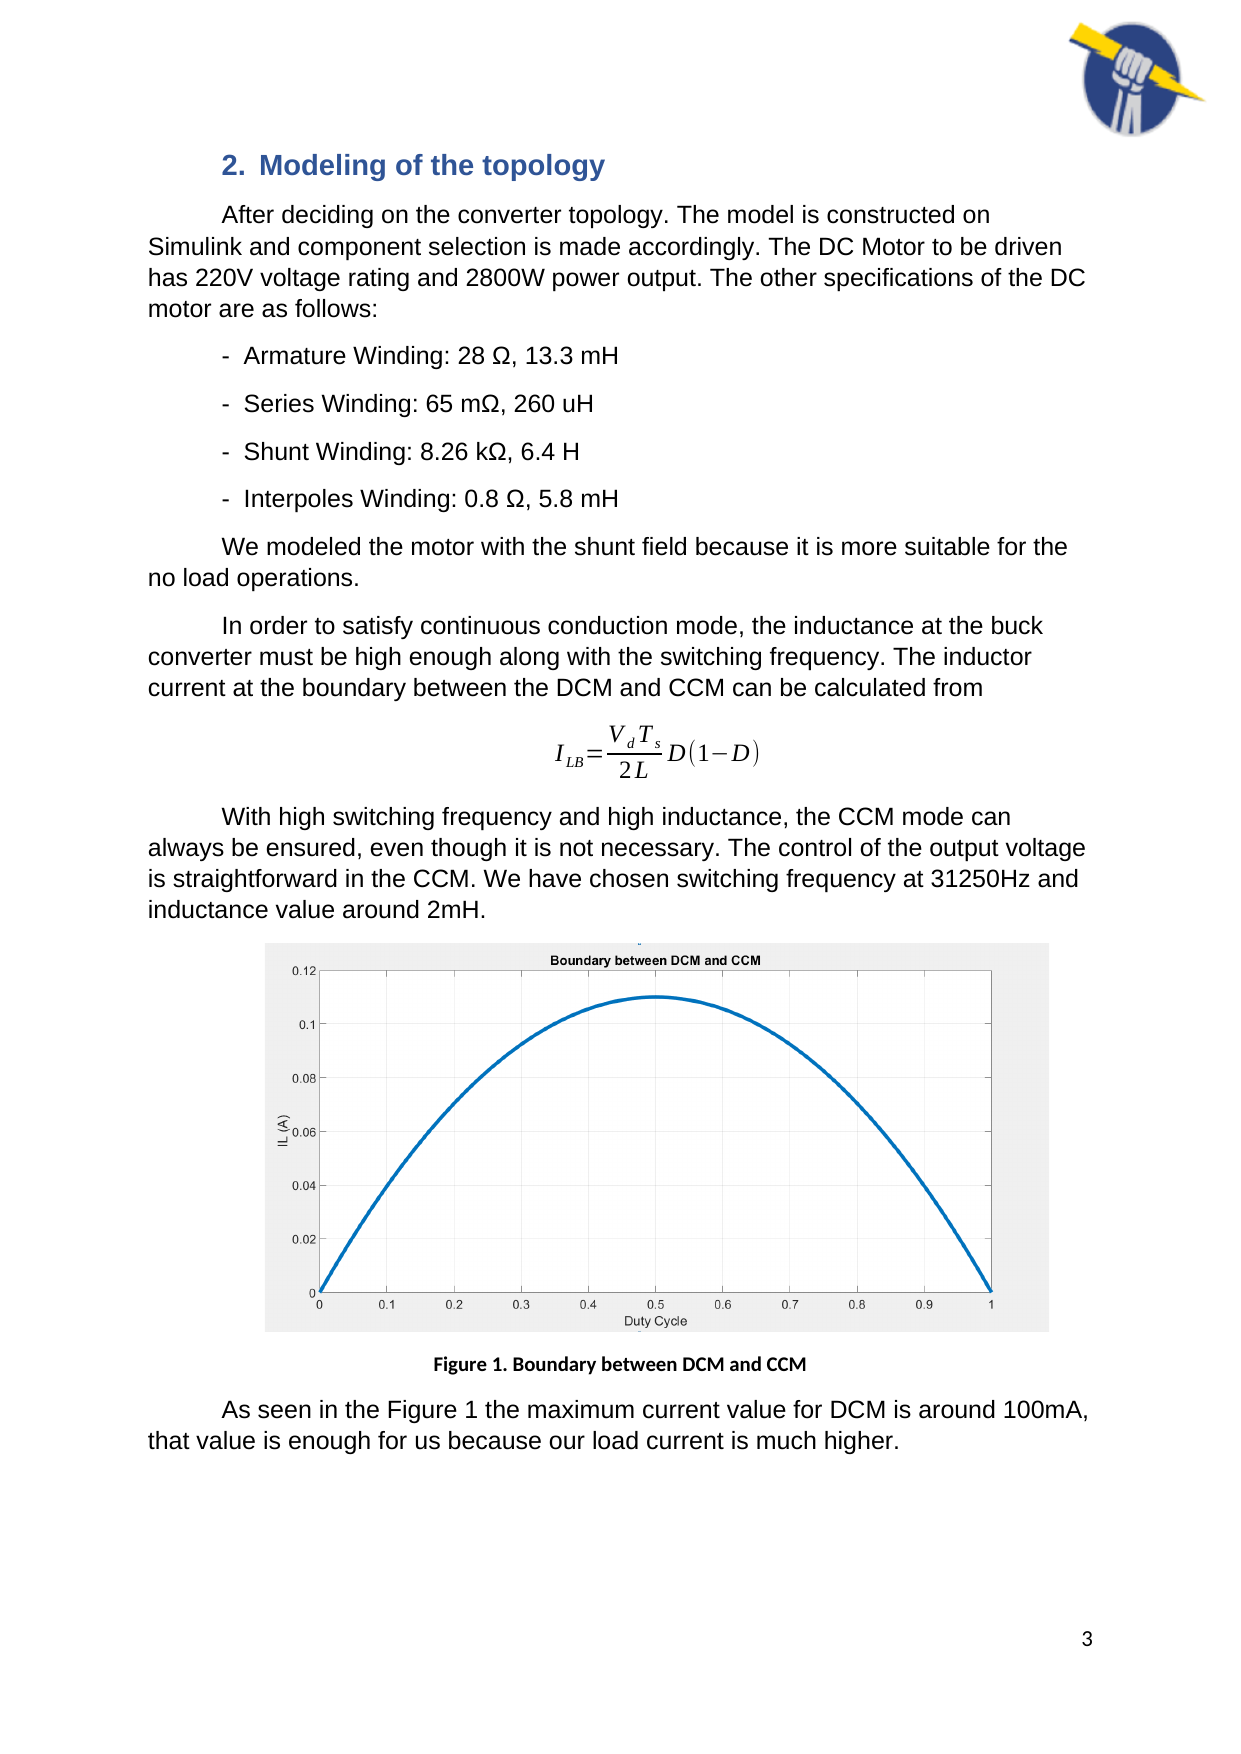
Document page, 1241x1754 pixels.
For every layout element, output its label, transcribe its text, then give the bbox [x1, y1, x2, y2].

picture [264, 943, 1050, 1332]
text - Interpoles Winding: 0.8 Ω, 5.8 mH [148, 484, 1093, 513]
text - Armature Winding: 28 Ω, 13.3 mH [148, 341, 1093, 370]
text Figure 1. Boundary between DCM and CCM [148, 1351, 1093, 1376]
text We modeled the motor with the shunt field because it is more suitable for the no load operations. [148, 532, 1093, 592]
text - Shunt Winding: 8.26 kΩ, 6.4 H [148, 437, 1093, 465]
text As seen in the Figure 1 the maximum current value for DCM is around 100mA, that value is enough for us because our load current is much higher. [148, 1395, 1093, 1454]
list Modeling of the topology [221, 148, 1093, 181]
text In order to satisfy continuous conduction mode, the inductance at the buck converter must be high enough along with the switching frequency. The inductor current at the boundary between the DCM and CCM can be calculated from [148, 611, 1093, 702]
picture [1061, 8, 1211, 142]
text - Series Winding: 65 mΩ, 260 uH [148, 389, 1093, 418]
text After deciding on the converter topology. The model is constructed on Simulink and component selection is made accordingly. The DC Motor to be driven has 220V voltage rating and 2800W power output. The other specifications of the DC motor are as follows: [148, 200, 1093, 322]
text With high switching frequency and high inductance, the CCM mode can always be ensured, even though it is not necessary. The control of the output voltage is straightforward in the CCM. We have chosen switching frequency at 31250Hz and inductance value around 2mH. [148, 802, 1093, 924]
